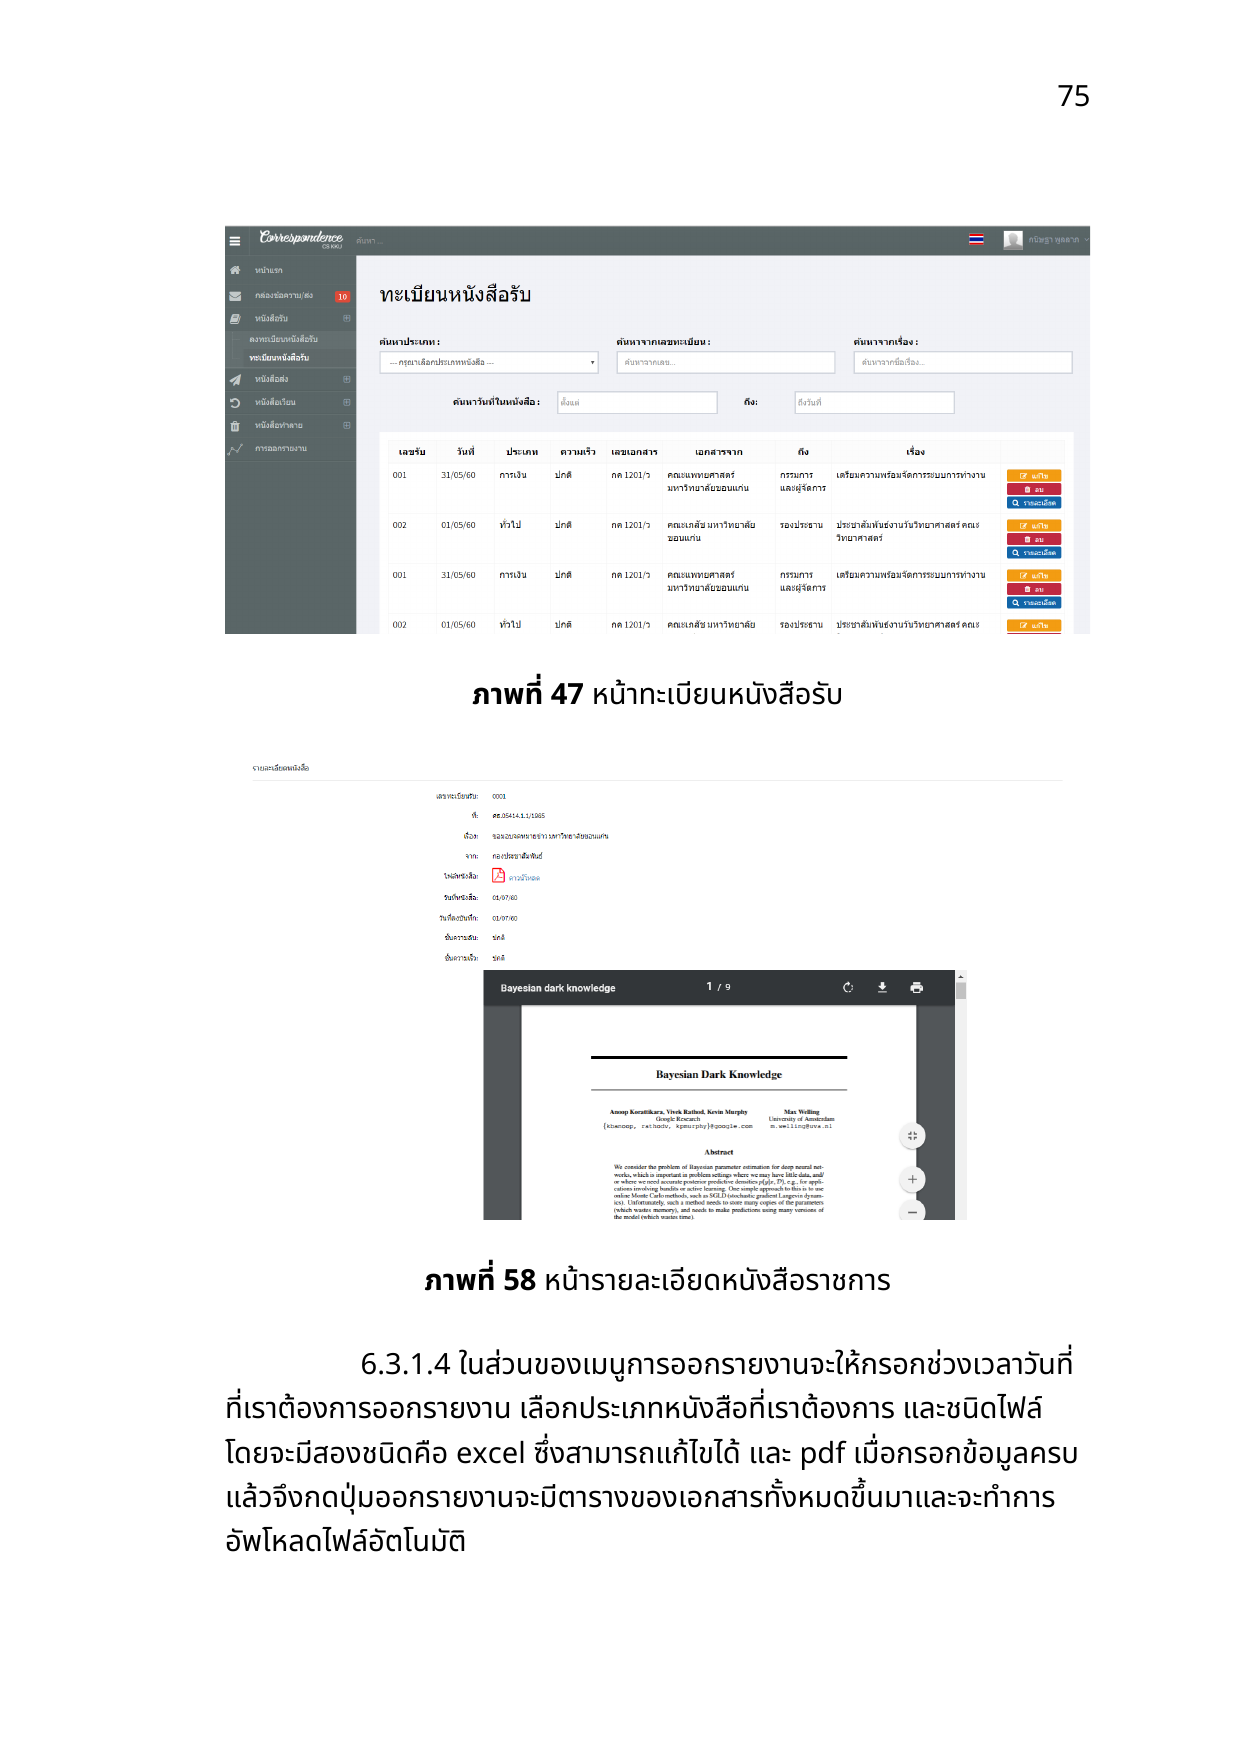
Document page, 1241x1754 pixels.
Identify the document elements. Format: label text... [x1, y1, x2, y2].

text 6.3.1.4 ในส่วนของเมนูการออกรายงานจะให้กรอกช่วงเวลาวันที่ที่เราต้องการออกรายงาน เลือกประเภทหนังสือที่เราต้องการ และชนิดไฟล์ โดยจะมีสองชนิดคือ excel ซึ่งสามารถแก้ไขได้ และ pdf เมื่อกรอกข้อมูลครบแล้วจึงกดปุ่มออกรายงานจะมีตารางของเอกสารทั้งหมดขึ้นมาและจะทำการอัพโหลดไฟล์อัตโนมัติ [225, 1343, 1090, 1564]
text ภาพที่ 58 หน้ารายละเอียดหนังสือราชการ [225, 1259, 1090, 1304]
picture [252, 757, 1063, 1220]
text ภาพที่ 47 หน้าทะเบียนหนังสือรับ [225, 673, 1090, 718]
picture [225, 225, 1091, 634]
